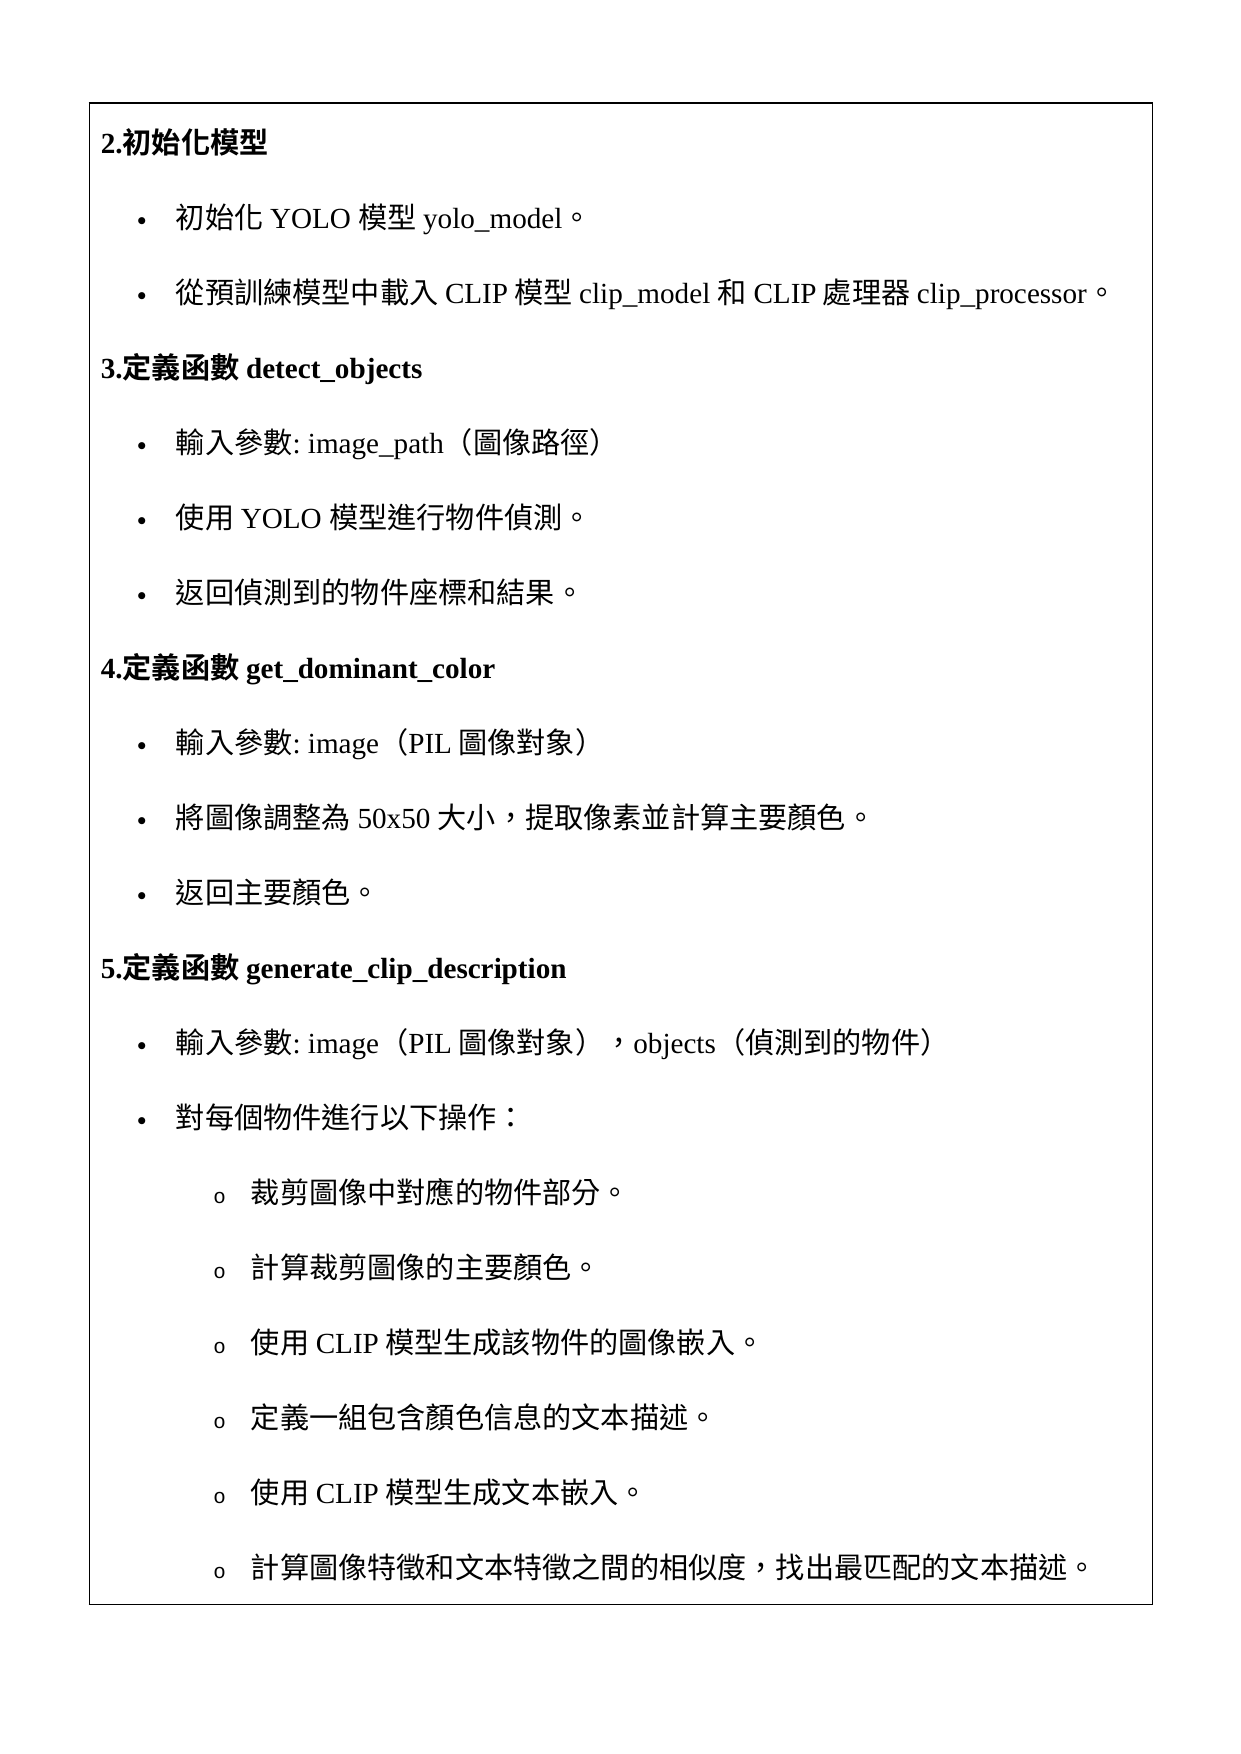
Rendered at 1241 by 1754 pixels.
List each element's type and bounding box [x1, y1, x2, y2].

table_cell [90, 104, 1152, 1604]
